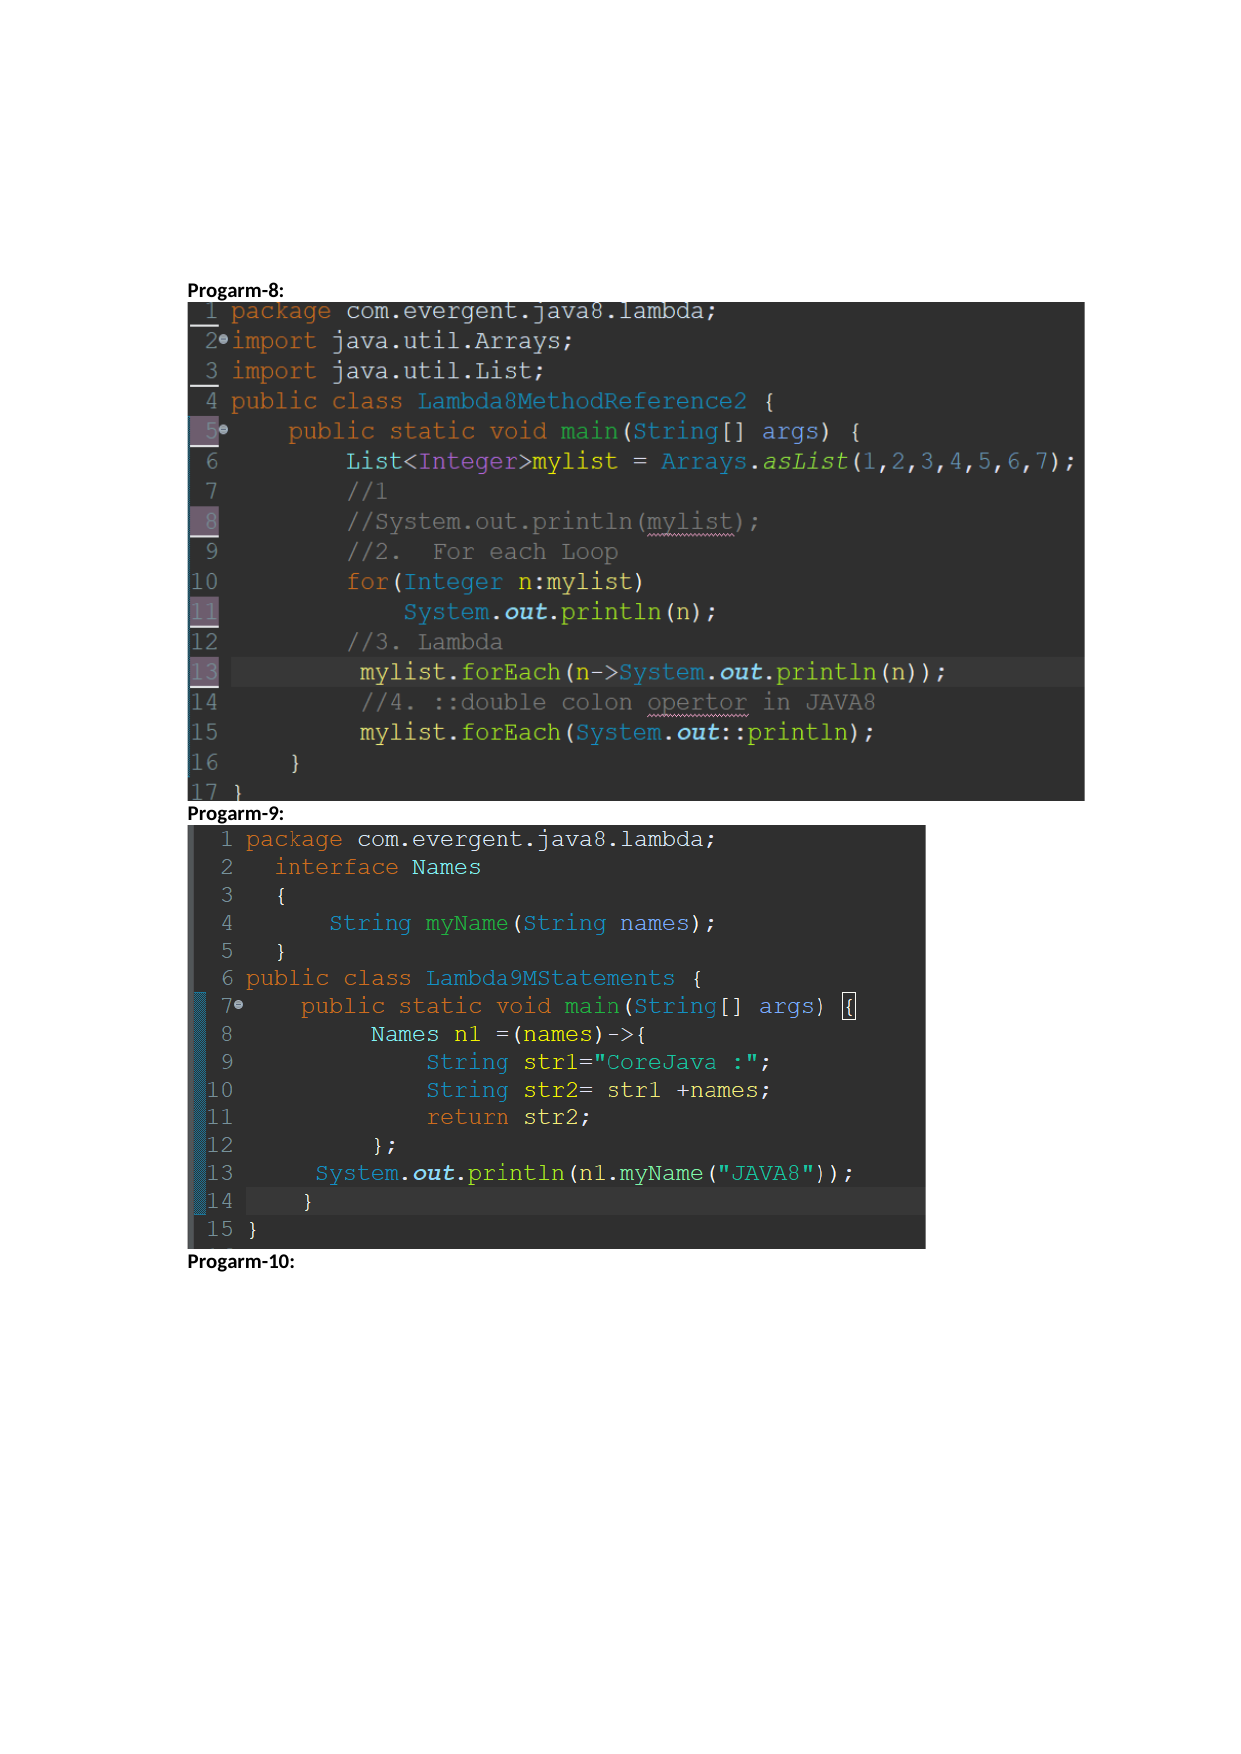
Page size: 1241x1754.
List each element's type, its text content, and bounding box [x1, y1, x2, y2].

list Progarm-10: [187, 1248, 1053, 1273]
picture [187, 825, 926, 1249]
picture [187, 302, 1085, 801]
list Progarm-9: [187, 801, 1053, 826]
list Progarm-8: [187, 277, 1053, 302]
